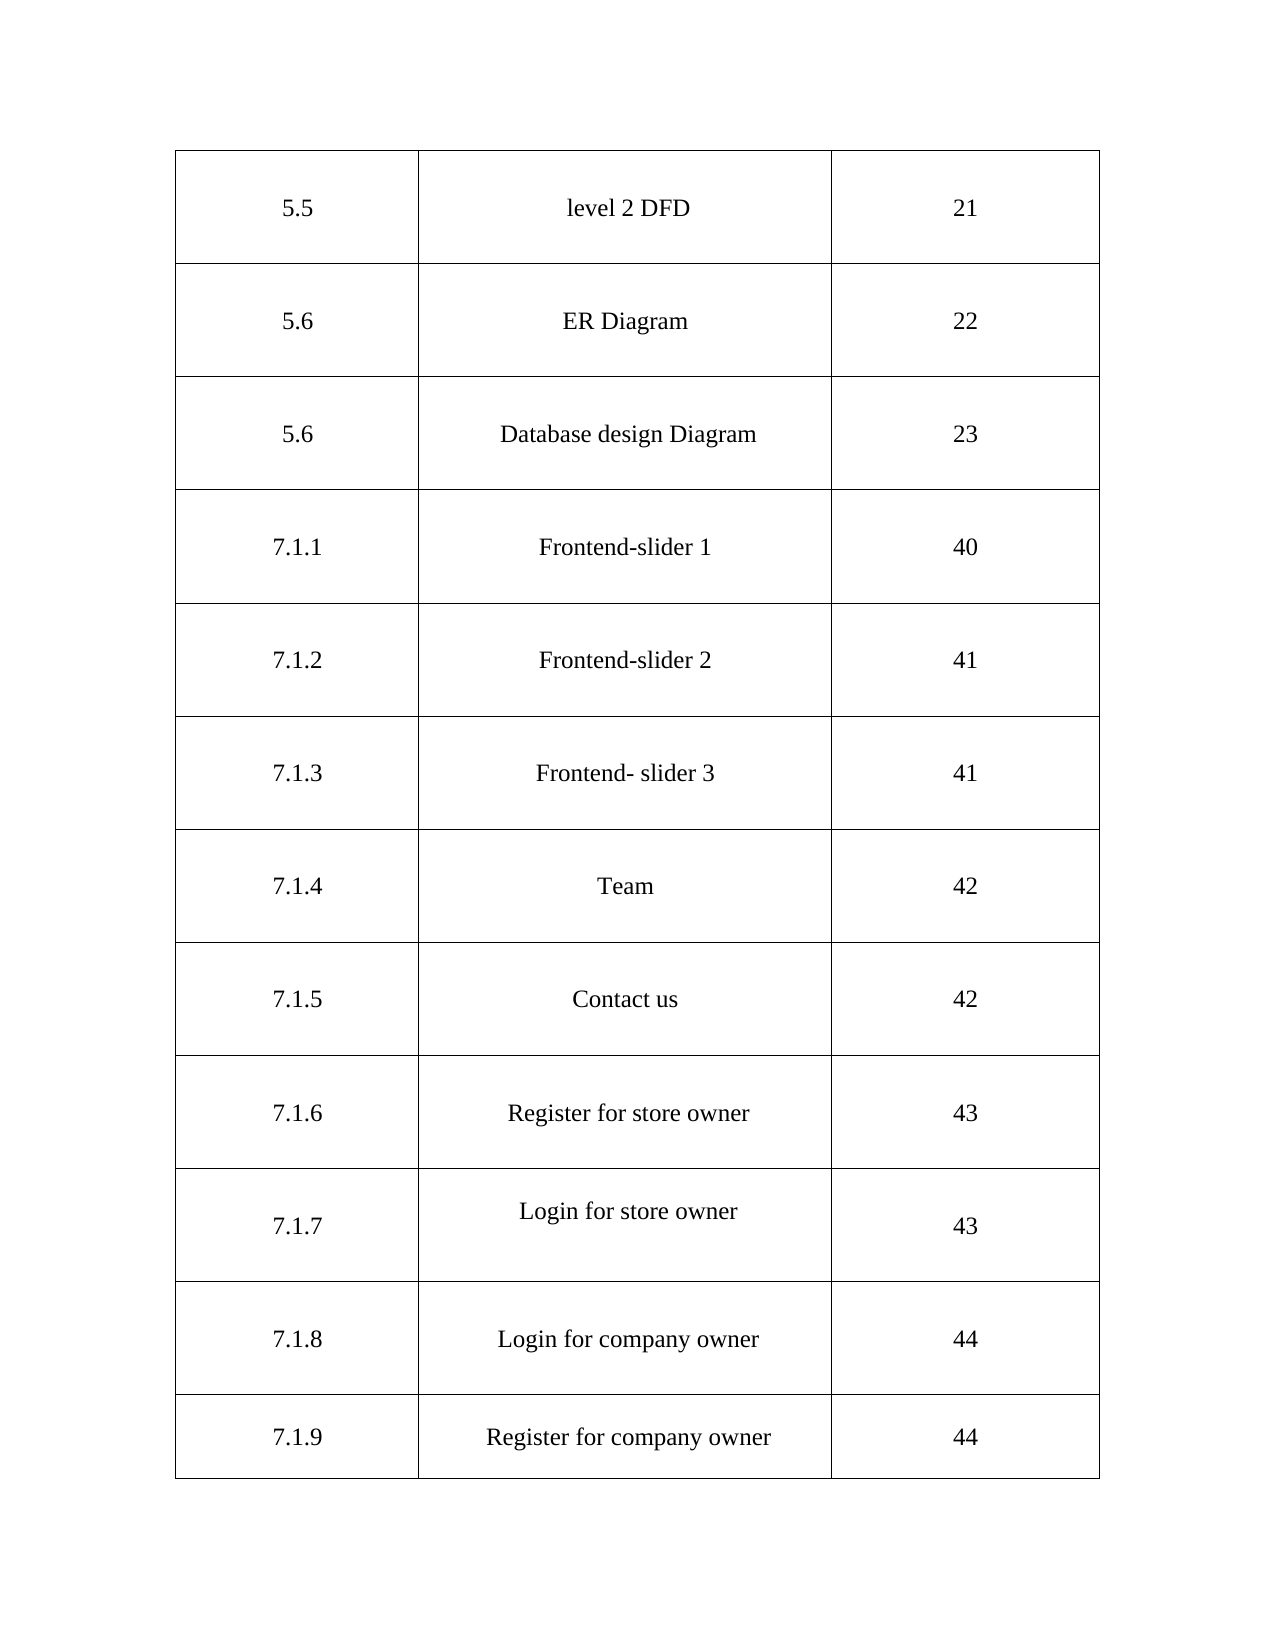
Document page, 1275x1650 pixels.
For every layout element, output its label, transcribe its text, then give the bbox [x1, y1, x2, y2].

table_cell 41 [832, 717, 1099, 829]
table_cell Frontend- slider 3 [419, 717, 831, 829]
table_cell 5.6 [176, 377, 418, 489]
table_cell 7.1.9 [176, 1395, 418, 1478]
table_cell Team [419, 830, 831, 942]
table_cell ER Diagram [419, 264, 831, 376]
table_cell Frontend-slider 1 [419, 490, 831, 602]
table_cell 7.1.2 [176, 604, 418, 716]
table_cell 42 [832, 943, 1099, 1055]
table_cell 40 [832, 490, 1099, 602]
table_cell 23 [832, 377, 1099, 489]
table_cell 5.5 [176, 151, 418, 263]
table_cell 7.1.1 [176, 490, 418, 602]
table_cell 41 [832, 604, 1099, 716]
table_cell Login for store owner [419, 1169, 831, 1281]
table_cell Register for company owner [419, 1395, 831, 1478]
table_cell 43 [832, 1056, 1099, 1168]
table_cell 7.1.7 [176, 1169, 418, 1281]
table_cell 44 [832, 1395, 1099, 1478]
table_cell 42 [832, 830, 1099, 942]
table_cell level 2 DFD [419, 151, 831, 263]
table_cell 5.6 [176, 264, 418, 376]
table_cell 7.1.4 [176, 830, 418, 942]
table_cell 44 [832, 1282, 1099, 1394]
table_cell 7.1.5 [176, 943, 418, 1055]
table_cell Frontend-slider 2 [419, 604, 831, 716]
table_cell 22 [832, 264, 1099, 376]
table_cell Database design Diagram [419, 377, 831, 489]
table_cell 7.1.3 [176, 717, 418, 829]
table_cell Register for store owner [419, 1056, 831, 1168]
table_cell 7.1.8 [176, 1282, 418, 1394]
table_cell Contact us [419, 943, 831, 1055]
table_cell 7.1.6 [176, 1056, 418, 1168]
table_cell Login for company owner [419, 1282, 831, 1394]
table_cell 43 [832, 1169, 1099, 1281]
table_cell 21 [832, 151, 1099, 263]
